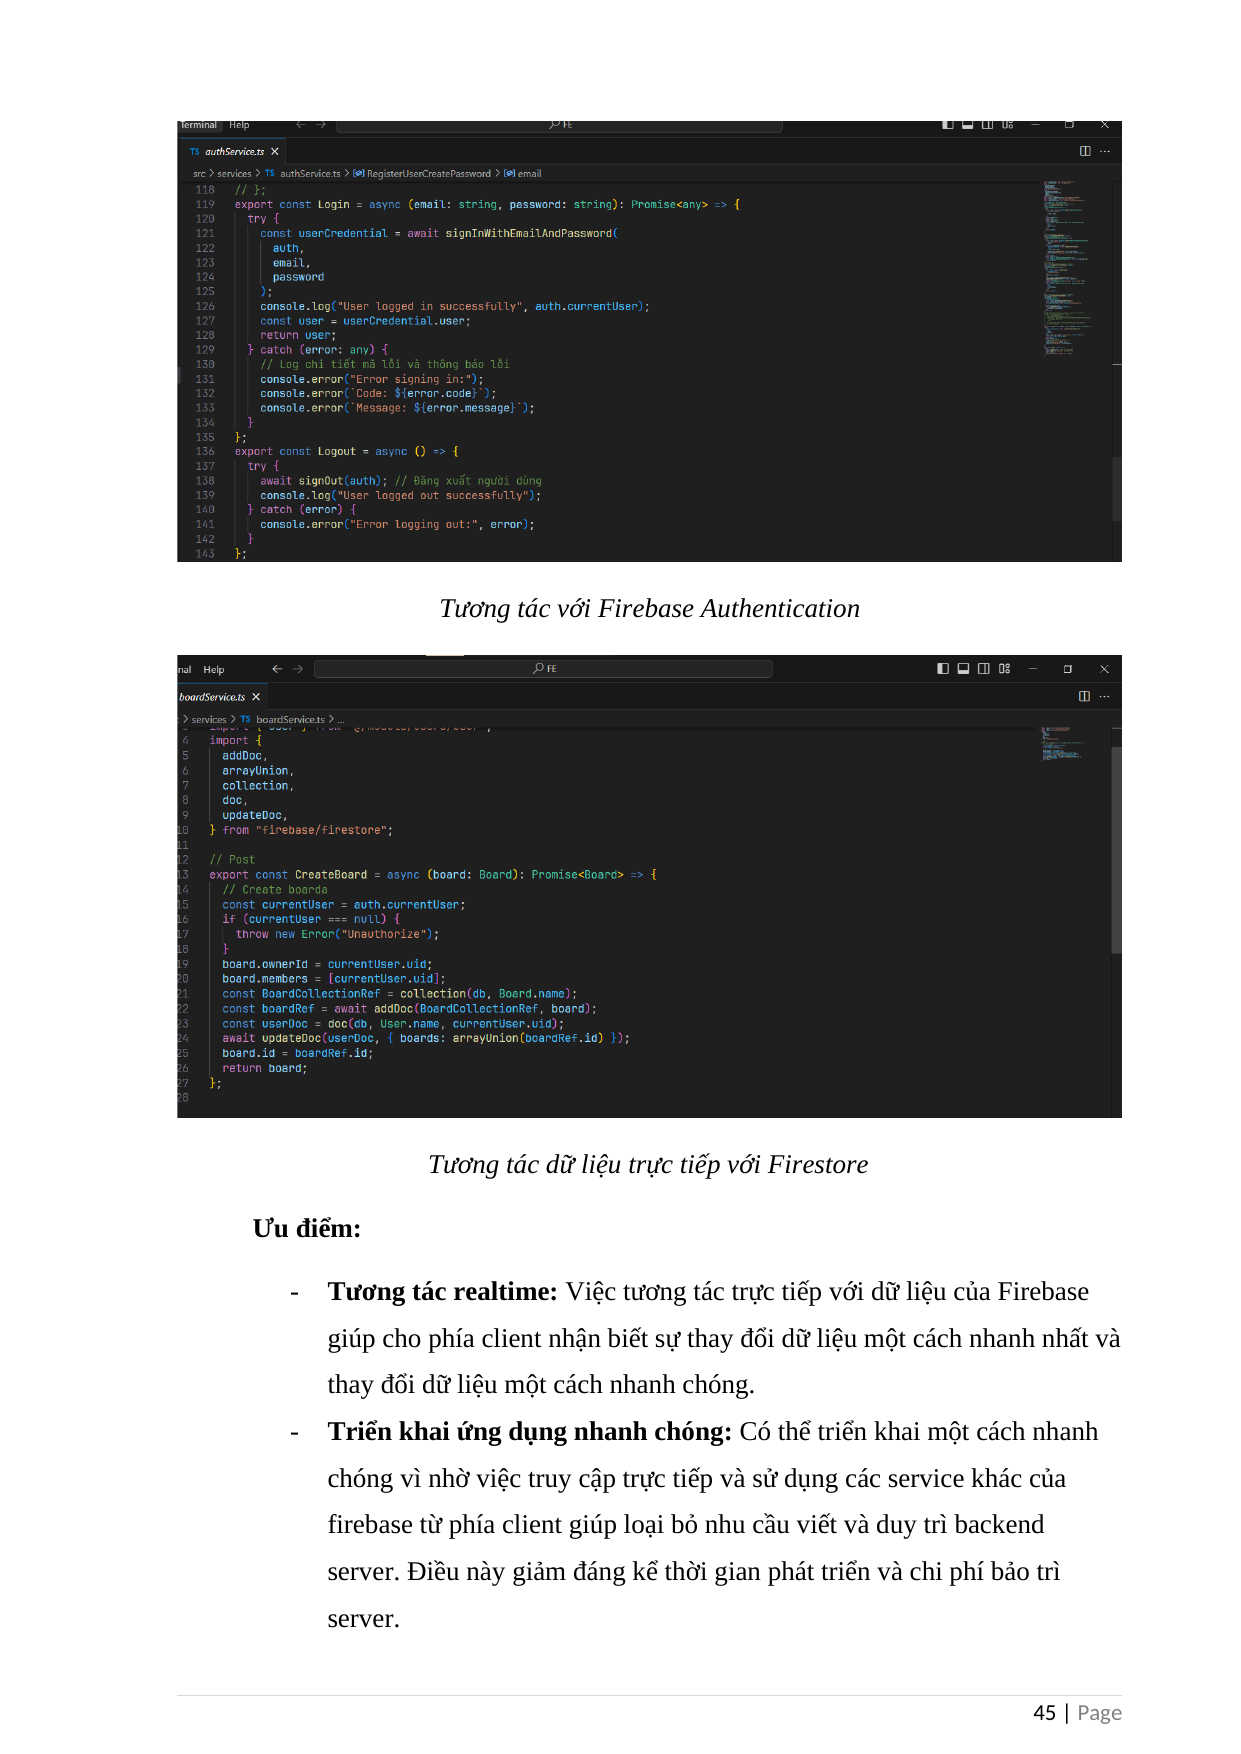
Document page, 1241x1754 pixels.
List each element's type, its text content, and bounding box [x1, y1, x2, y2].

picture [177, 121, 1122, 562]
text Tương tác dữ liệu trực tiếp với Firestore [177, 1148, 1122, 1179]
list Tương tác realtime: Việc tương tác trực tiếp với dữ liệu của Firebase giúp cho phía client nhận biết sự thay đổi dữ liệu một cách nhanh nhất và thay đổi dữ liệu một cách nhanh chóng. [290, 1275, 1122, 1399]
picture [177, 655, 1122, 1118]
text Ưu điểm: [177, 1212, 1122, 1243]
text Tương tác với Firebase Authentication [177, 592, 1122, 623]
list Triển khai ứng dụng nhanh chóng: Có thể triển khai một cách nhanh chóng vì nhờ việc truy cập trực tiếp và sử dụng các service khác của firebase từ phía client giúp loại bỏ nhu cầu viết và duy trì backend server. Điều này giảm đáng kể thời gian phát triển và chi phí bảo trì server. [290, 1415, 1122, 1633]
